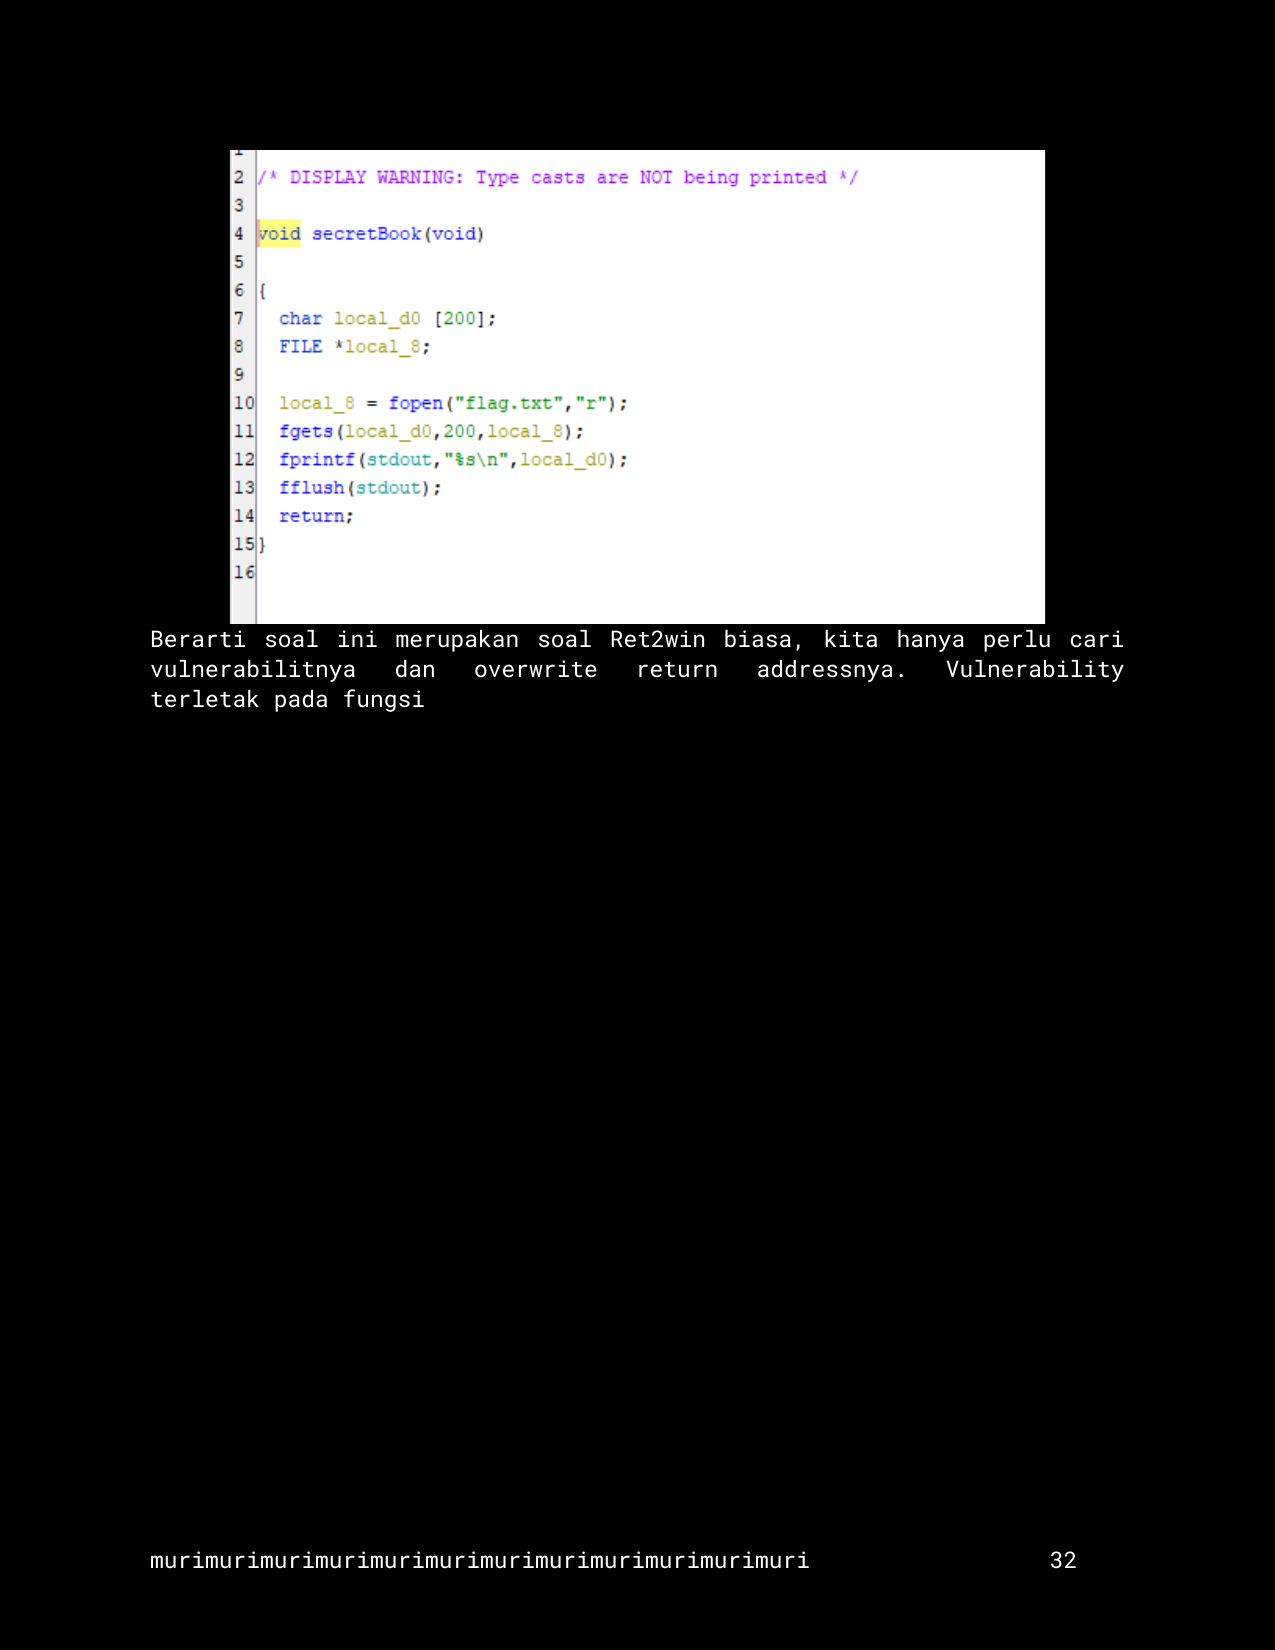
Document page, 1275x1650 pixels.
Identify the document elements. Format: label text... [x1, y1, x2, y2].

picture [229, 150, 1046, 624]
text Berarti soal ini merupakan soal Ret2win biasa, kita hanya perlu cari vulnerabilitnya dan overwrite return addressnya. Vulnerability terletak pada fungsi [150, 623, 1125, 714]
